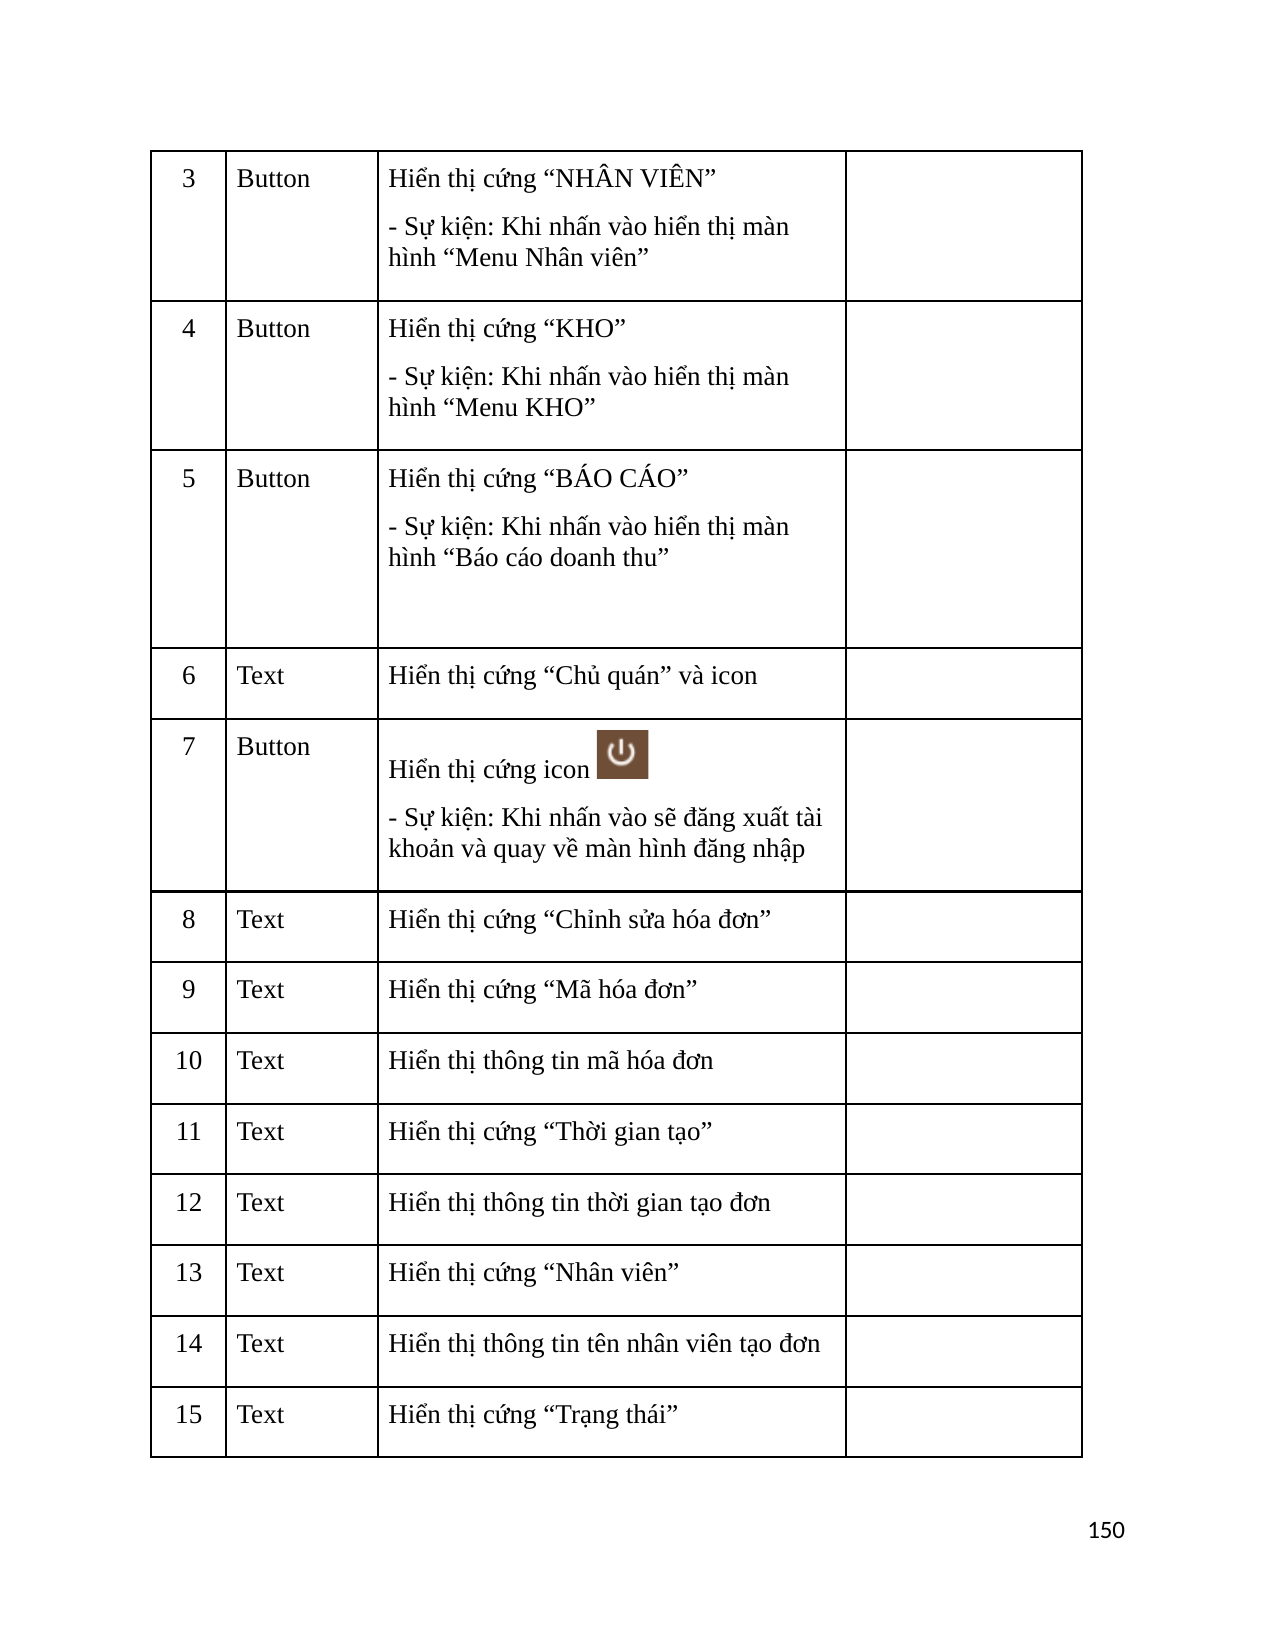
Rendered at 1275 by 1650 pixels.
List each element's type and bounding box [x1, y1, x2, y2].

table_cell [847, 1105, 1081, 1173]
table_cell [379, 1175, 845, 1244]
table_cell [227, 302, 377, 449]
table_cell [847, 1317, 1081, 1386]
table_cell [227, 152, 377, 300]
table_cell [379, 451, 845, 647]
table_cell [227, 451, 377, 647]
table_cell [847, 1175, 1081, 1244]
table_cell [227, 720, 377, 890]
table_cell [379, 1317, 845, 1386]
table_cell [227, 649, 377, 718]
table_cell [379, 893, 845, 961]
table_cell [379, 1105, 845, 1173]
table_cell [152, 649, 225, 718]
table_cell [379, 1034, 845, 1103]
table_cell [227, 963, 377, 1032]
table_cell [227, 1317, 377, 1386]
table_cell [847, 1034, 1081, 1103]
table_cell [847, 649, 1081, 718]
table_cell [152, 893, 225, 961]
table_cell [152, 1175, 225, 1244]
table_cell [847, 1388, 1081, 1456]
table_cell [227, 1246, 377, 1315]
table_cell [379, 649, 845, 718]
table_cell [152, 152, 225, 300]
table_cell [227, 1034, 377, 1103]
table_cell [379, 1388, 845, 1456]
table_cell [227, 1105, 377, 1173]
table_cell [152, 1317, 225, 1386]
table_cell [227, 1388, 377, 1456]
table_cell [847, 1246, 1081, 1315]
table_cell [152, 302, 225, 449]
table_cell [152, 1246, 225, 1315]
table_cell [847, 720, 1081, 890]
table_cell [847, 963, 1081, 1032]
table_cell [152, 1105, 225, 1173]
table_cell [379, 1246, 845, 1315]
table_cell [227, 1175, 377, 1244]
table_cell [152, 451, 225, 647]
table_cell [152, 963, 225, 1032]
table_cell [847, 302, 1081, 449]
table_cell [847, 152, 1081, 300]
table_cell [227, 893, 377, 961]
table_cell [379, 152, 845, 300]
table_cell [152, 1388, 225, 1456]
picture [596, 730, 649, 779]
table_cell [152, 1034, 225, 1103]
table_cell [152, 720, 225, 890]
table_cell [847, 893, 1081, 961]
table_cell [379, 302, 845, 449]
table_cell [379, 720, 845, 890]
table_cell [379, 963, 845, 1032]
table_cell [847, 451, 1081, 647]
